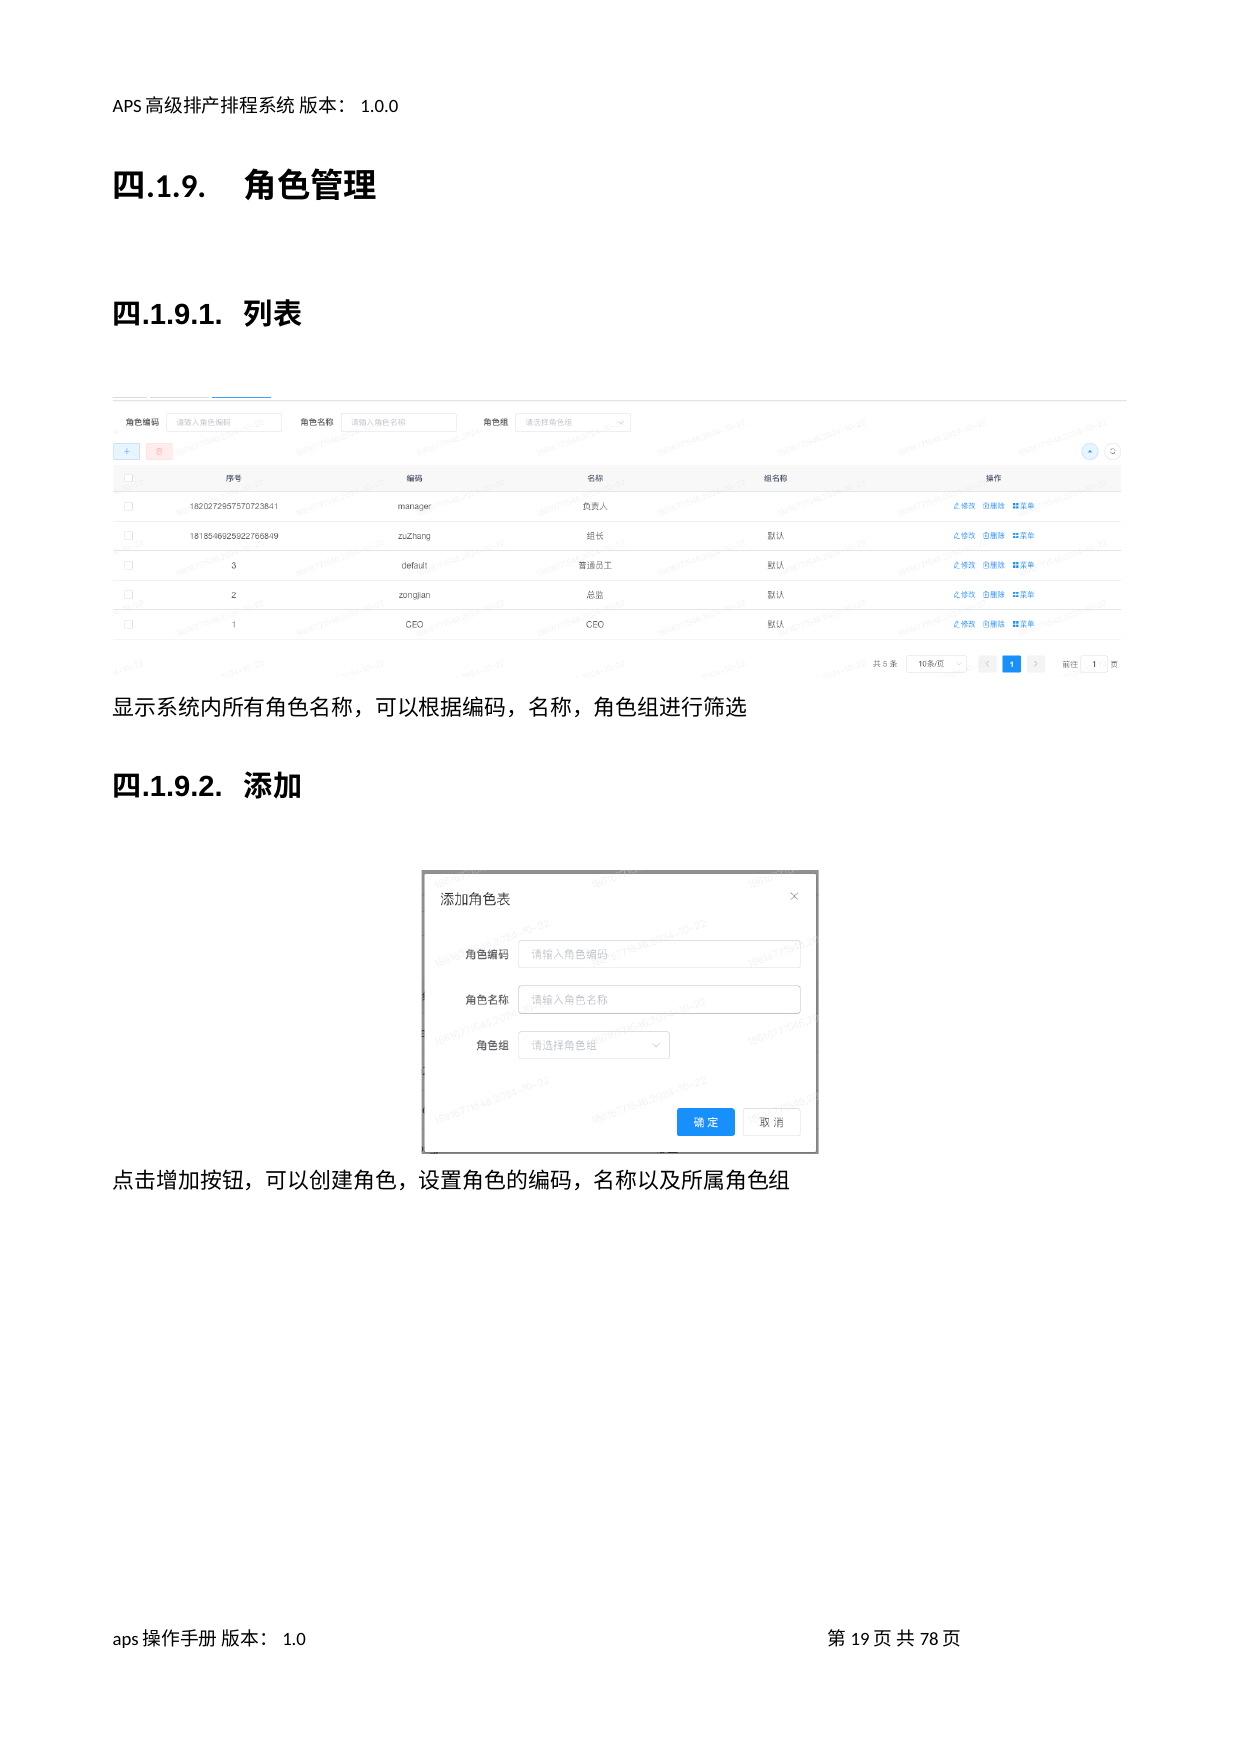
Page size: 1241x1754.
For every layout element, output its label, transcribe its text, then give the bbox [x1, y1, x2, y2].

picture [112, 397, 1127, 677]
subtitle 列表 [112, 279, 1128, 344]
picture [421, 870, 819, 1154]
text 显示系统内所有角色名称，可以根据编码，名称，角色组进行筛选 [112, 690, 1128, 722]
subtitle 添加 [112, 751, 1128, 816]
subtitle 角色管理 [112, 150, 1128, 215]
text 点击增加按钮，可以创建角色，设置角色的编码，名称以及所属角色组 [112, 1162, 1128, 1195]
